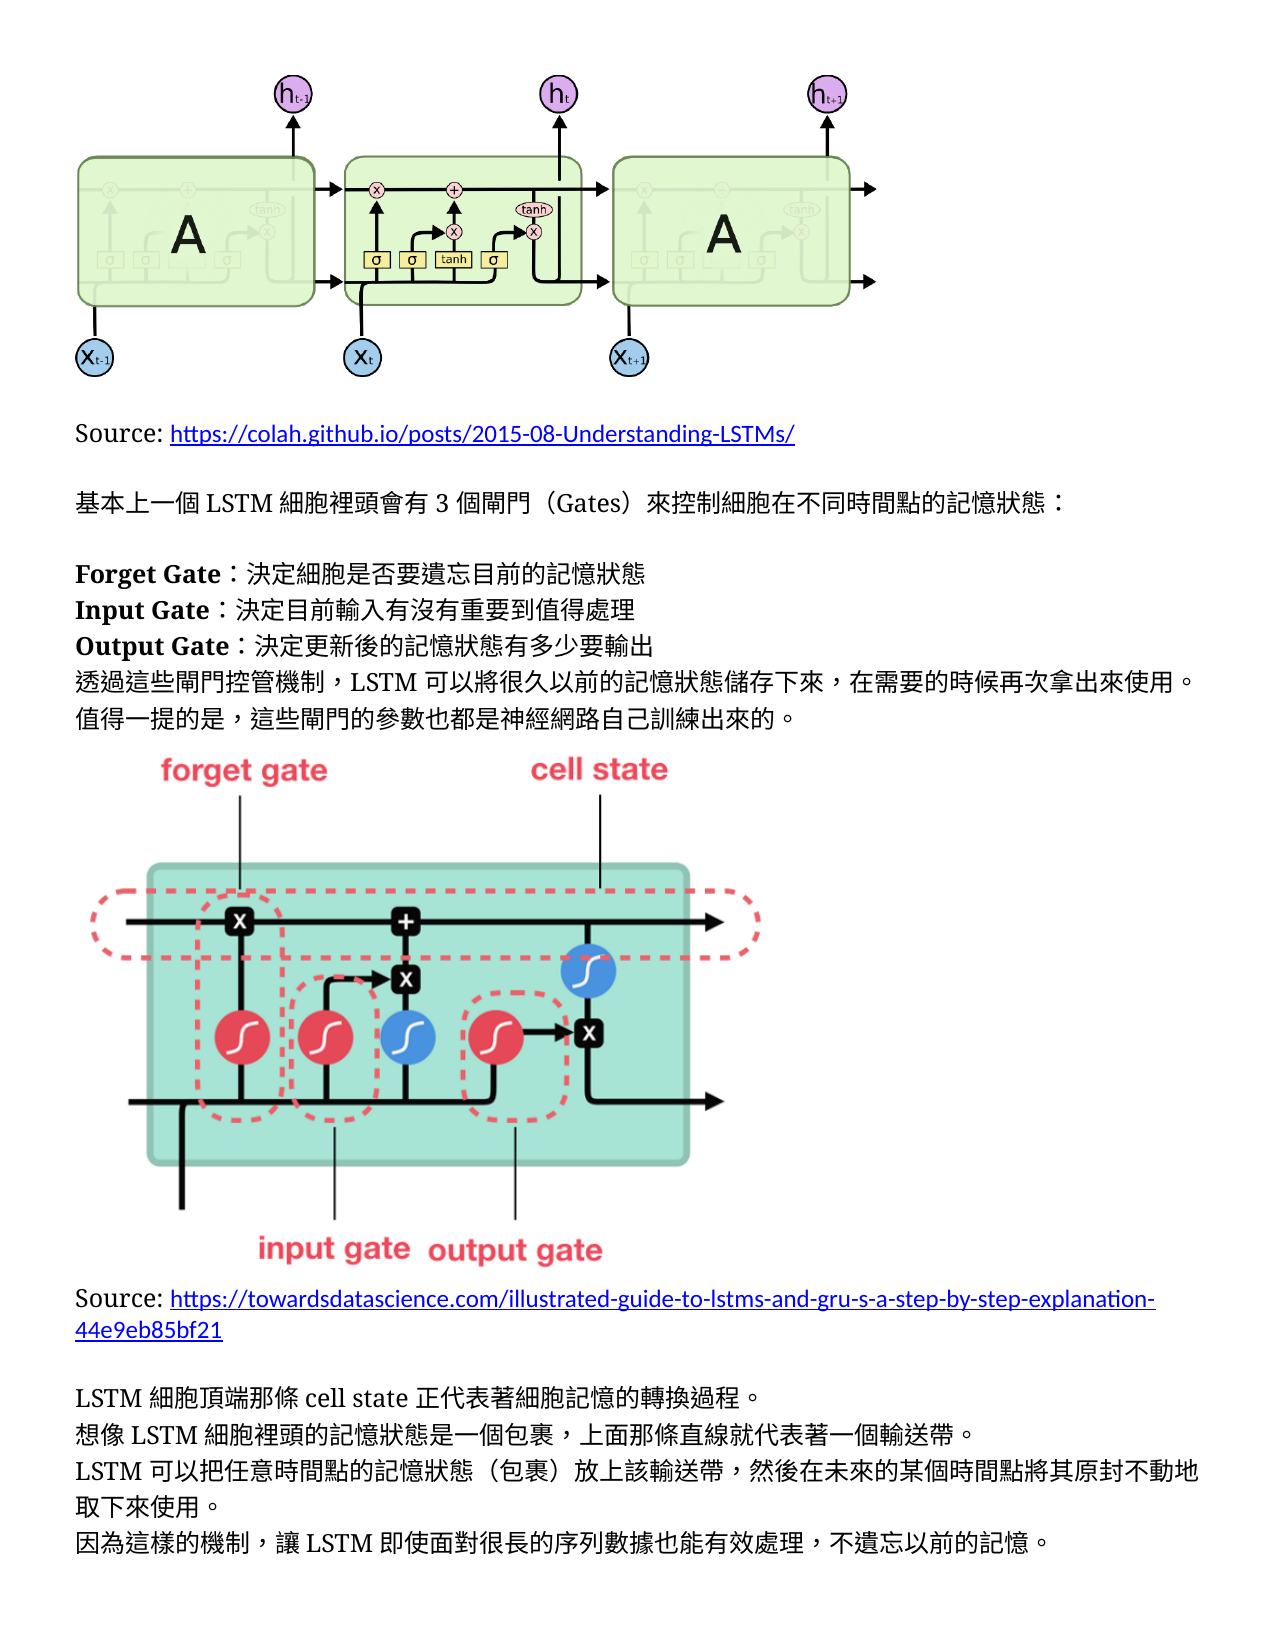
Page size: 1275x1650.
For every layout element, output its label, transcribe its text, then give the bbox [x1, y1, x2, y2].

text Forget Gate：決定細胞是否要遺忘目前的記憶狀態 [75, 554, 1200, 590]
text 因為這樣的機制，讓 LSTM 即使面對很長的序列數據也能有效處理，不遺忘以前的記憶。 [75, 1524, 1200, 1560]
text 透過這些閘門控管機制，LSTM 可以將很久以前的記憶狀態儲存下來，在需要的時候再次拿出來使用。值得一提的是，這些閘門的參數也都是神經網路自己訓練出來的。 [75, 663, 1200, 735]
text Source: https://towardsdatascience.com/illustrated-guide-to-lstms-and-gru-s-a-step-by-step-explanation-44e9eb85bf21 [75, 1280, 1200, 1345]
text LSTM 細胞頂端那條 cell state 正代表著細胞記憶的轉換過程。 [75, 1379, 1200, 1415]
text Output Gate：決定更新後的記憶狀態有多少要輸出 [75, 627, 1200, 663]
text Source: https://colah.github.io/posts/2015-08-Understanding-LSTMs/ [75, 416, 1200, 450]
text Input Gate：決定目前輸入有沒有重要到值得處理 [75, 590, 1200, 627]
text LSTM 可以把任意時間點的記憶狀態（包裹）放上該輸送帶，然後在未來的某個時間點將其原封不動地取下來使用。 [75, 1451, 1200, 1524]
picture [75, 75, 877, 377]
picture [75, 736, 772, 1271]
text 基本上一個 LSTM 細胞裡頭會有 3 個閘門（Gates）來控制細胞在不同時間點的記憶狀態： [75, 484, 1200, 520]
text 想像 LSTM 細胞裡頭的記憶狀態是一個包裹，上面那條直線就代表著一個輸送帶。 [75, 1415, 1200, 1451]
